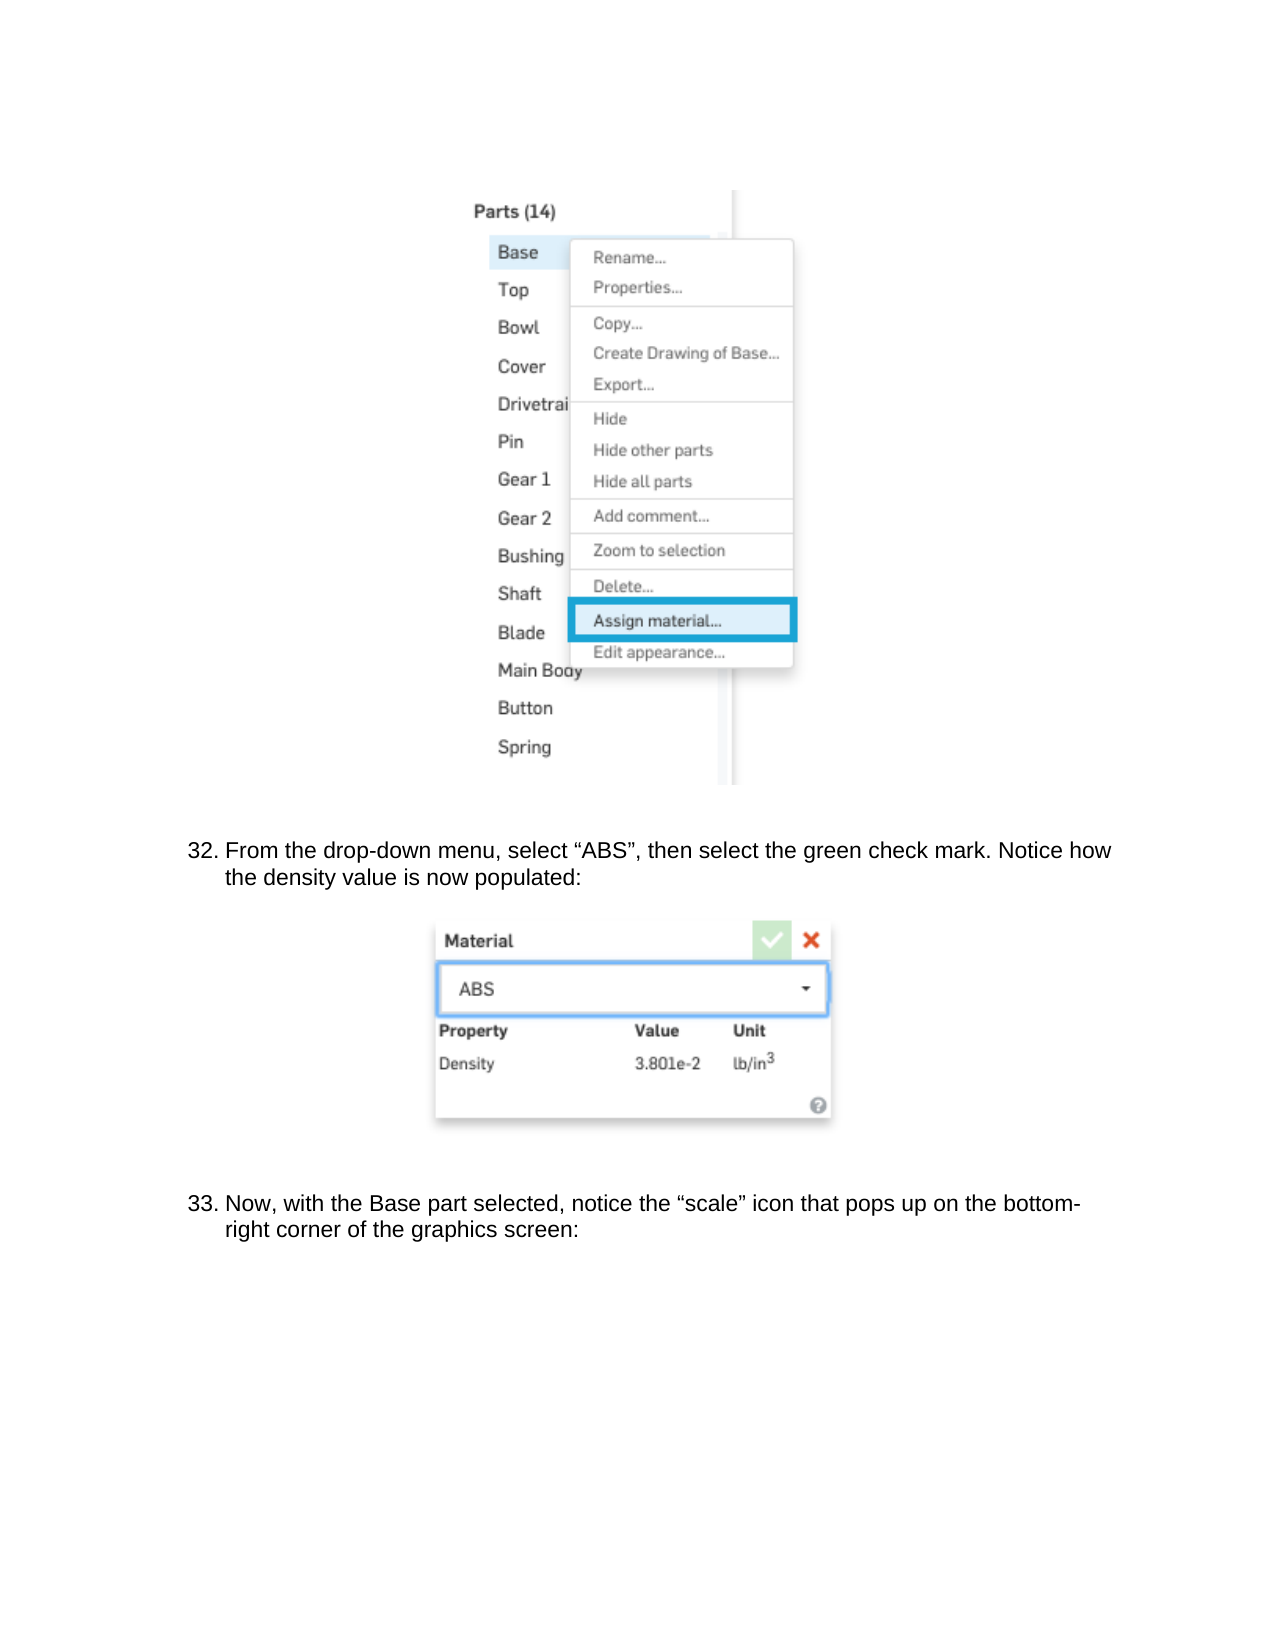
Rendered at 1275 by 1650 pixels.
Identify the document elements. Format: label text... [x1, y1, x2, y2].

list From the drop-down menu, select “ABS”, then select the green check mark. Notice how the density value is now populated: [187, 837, 1125, 890]
list Now, with the Base part selected, notice the “scale” icon that pops up on the bottom-right corner of the graphics screen: [187, 1190, 1125, 1243]
picture [425, 902, 850, 1137]
picture [463, 190, 812, 785]
